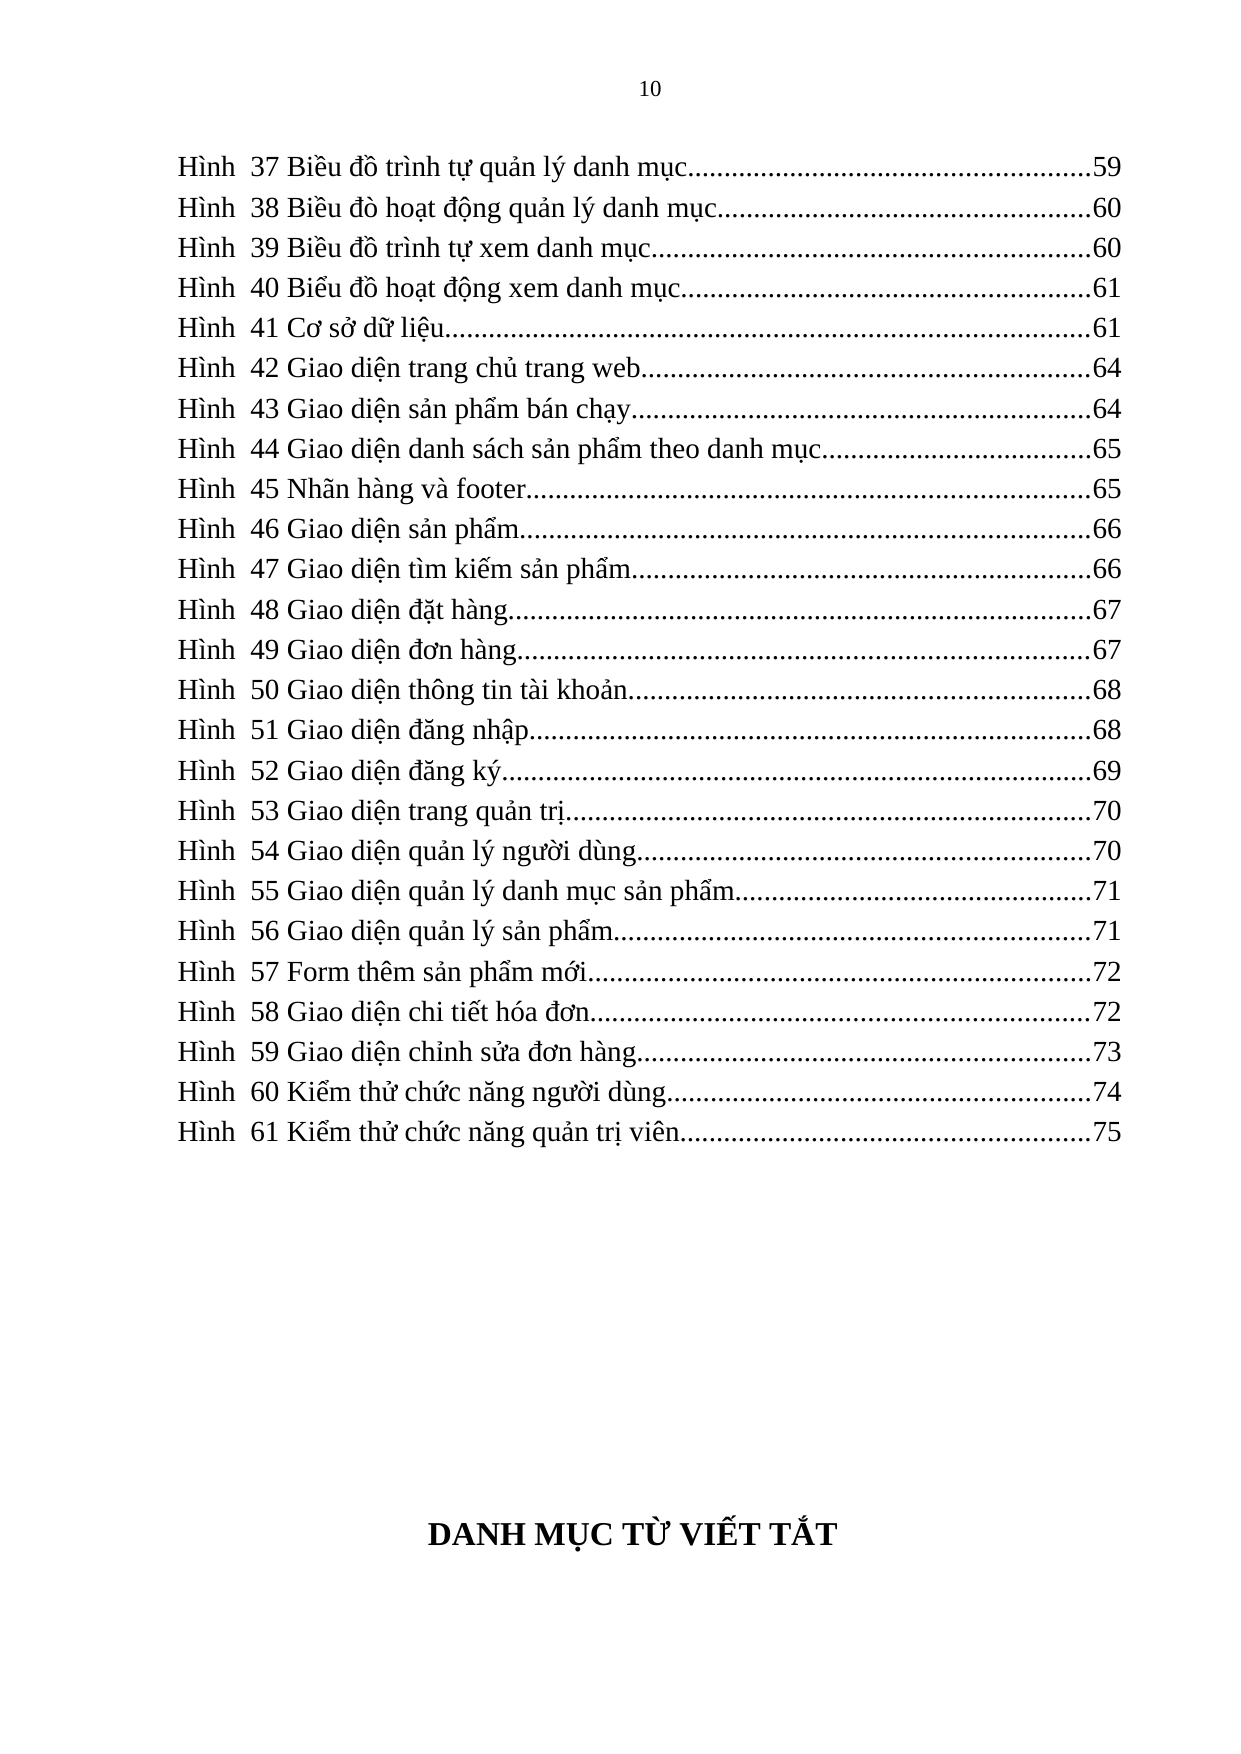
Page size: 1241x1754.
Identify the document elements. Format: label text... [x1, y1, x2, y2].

text Hình 38 Biều đò hoạt động quản lý danh mục 60 [177, 190, 1122, 223]
text Hình 58 Giao diện chi tiết hóa đơn 72 [177, 994, 1122, 1027]
text Hình 42 Giao diện trang chủ trang web 64 [177, 351, 1122, 384]
text Hình 54 Giao diện quản lý người dùng 70 [177, 833, 1122, 867]
text Hình 45 Nhãn hàng và footer 65 [177, 471, 1122, 505]
text Hình 59 Giao diện chỉnh sửa đơn hàng 73 [177, 1034, 1122, 1068]
text Hình 55 Giao diện quản lý danh mục sản phẩm 71 [177, 873, 1122, 907]
text Hình 44 Giao diện danh sách sản phẩm theo danh mục 65 [177, 431, 1122, 464]
text Hình 43 Giao diện sản phẩm bán chạy 64 [177, 391, 1122, 424]
text Hình 52 Giao diện đăng ký 69 [177, 753, 1122, 786]
text Hình 53 Giao diện trang quản trị 70 [177, 793, 1122, 826]
text Hình 51 Giao diện đăng nhập 68 [177, 712, 1122, 746]
text Hình 57 Form thêm sản phẩm mới 72 [177, 954, 1122, 987]
text Hình 46 Giao diện sản phẩm 66 [177, 511, 1122, 545]
text Hình 37 Biều đồ trình tự quản lý danh mục 59 [177, 149, 1122, 183]
text Hình 41 Cơ sở dữ liệu 61 [177, 310, 1122, 344]
text Hình 47 Giao diện tìm kiếm sản phẩm 66 [177, 552, 1122, 585]
text Hình 40 Biểu đồ hoạt động xem danh mục 61 [177, 270, 1122, 304]
text Hình 39 Biều đồ trình tự xem danh mục 60 [177, 230, 1122, 263]
subtitle DANH MỤC TỪ VIẾT TẮT [351, 1514, 914, 1553]
text Hình 61 Kiểm thử chức năng quản trị viên 75 [177, 1114, 1122, 1148]
text Hình 49 Giao diện đơn hàng 67 [177, 632, 1122, 666]
text Hình 60 Kiểm thử chức năng người dùng 74 [177, 1074, 1122, 1108]
text Hình 50 Giao diện thông tin tài khoản 68 [177, 672, 1122, 706]
text Hình 56 Giao diện quản lý sản phẩm 71 [177, 913, 1122, 947]
text Hình 48 Giao diện đặt hàng 67 [177, 592, 1122, 625]
